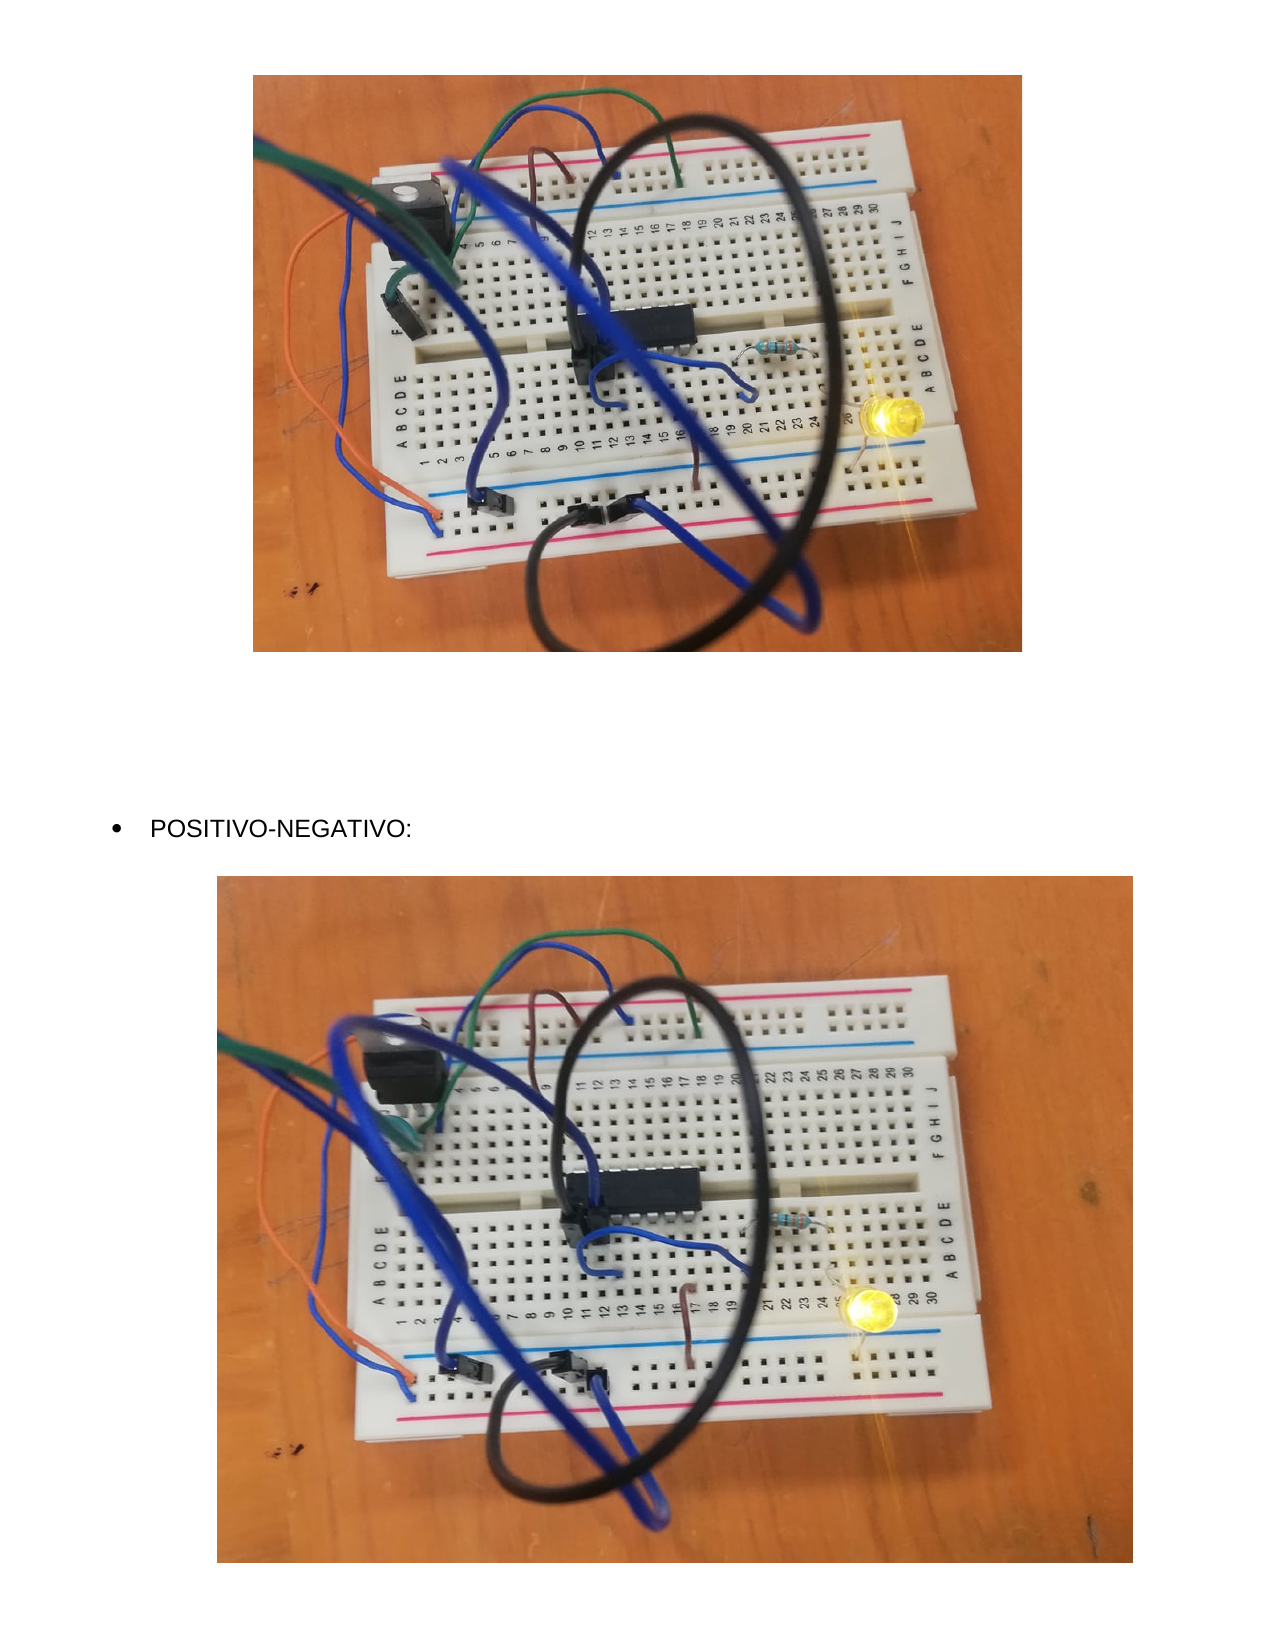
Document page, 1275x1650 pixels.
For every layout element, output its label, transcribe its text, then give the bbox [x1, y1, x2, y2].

picture [217, 876, 1133, 1563]
picture [253, 75, 1023, 652]
list POSITIVO-NEGATIVO: [112, 814, 1200, 843]
